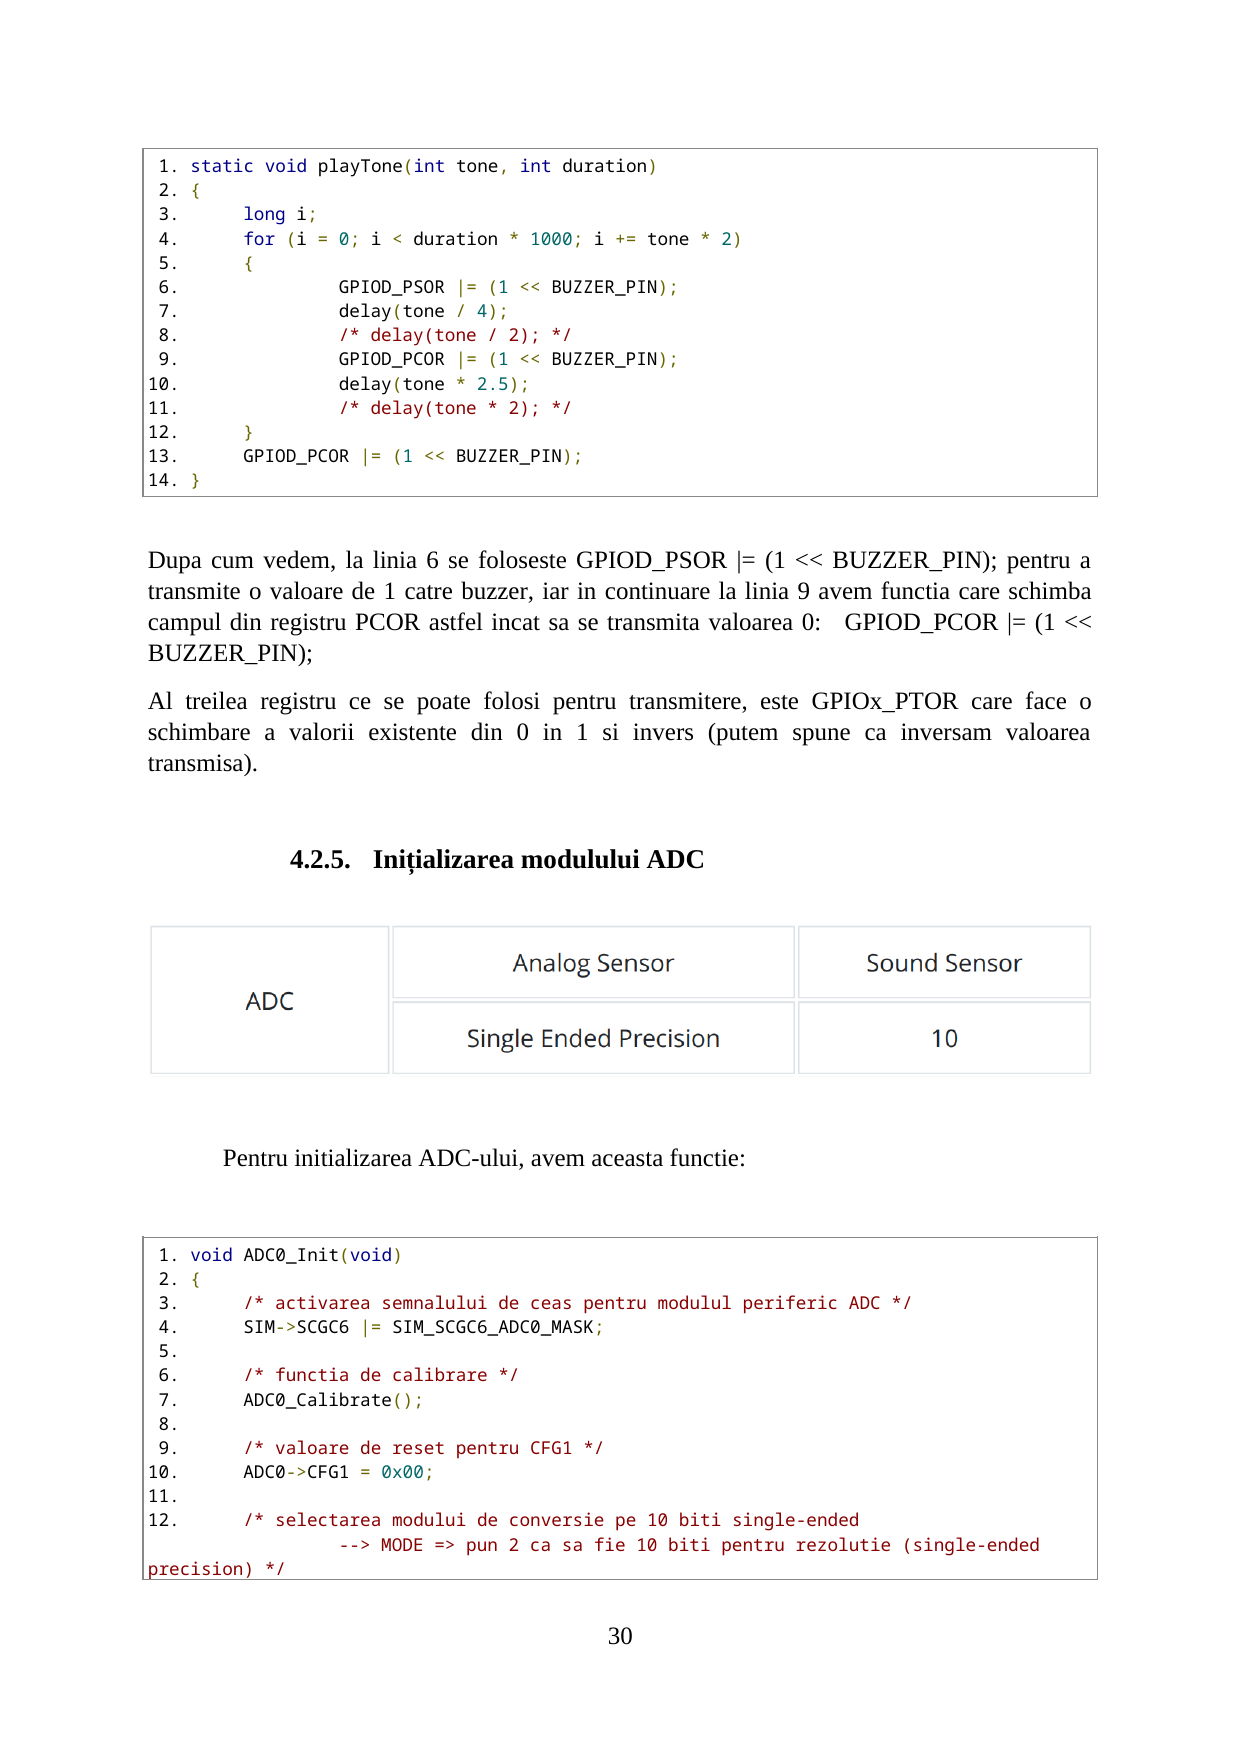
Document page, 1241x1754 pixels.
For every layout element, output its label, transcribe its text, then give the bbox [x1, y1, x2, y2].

text 12. } [148, 419, 1092, 443]
text 9. /* valoare de reset pentru CFG1 */ [148, 1435, 1092, 1459]
text 4. SIM->SCGC6 |= SIM_SCGC6_ADC0_MASK; [148, 1314, 1092, 1339]
text 7. delay(tone / 4); [148, 298, 1092, 323]
text 2. { [148, 178, 1092, 202]
text 3. /* activarea semnalului de ceas pentru modulul periferic ADC */ [148, 1290, 1092, 1314]
text 13. GPIOD_PCOR |= (1 << BUZZER_PIN); [148, 443, 1092, 462]
text 9. GPIOD_PCOR |= (1 << BUZZER_PIN); [148, 347, 1092, 371]
text 4. for (i = 0; i < duration * 1000; i += tone * 2) [148, 226, 1092, 250]
text Pentru initializarea ADC-ului, avem aceasta functie: [148, 1143, 1092, 1172]
text 11. [148, 1484, 1092, 1508]
text 2. { [148, 1266, 1092, 1290]
text 11. /* delay(tone * 2); */ [148, 395, 1092, 419]
text Dupa cum vedem, la linia 6 se foloseste GPIOD_PSOR |= (1 << BUZZER_PIN); pentru a transmite o valoare de 1 catre buzzer, iar in continuare la linia 9 avem functia care schimba campul din registru PCOR astfel incat sa se transmita valoarea 0: GPIOD_PCOR |= (1 << BUZZER_PIN); [148, 545, 1092, 667]
text 14. } [144, 462, 1097, 496]
text 5. [148, 1339, 1092, 1363]
text 10. ADC0->CFG1 = 0x00; [148, 1459, 1092, 1484]
text 5. { [148, 250, 1092, 274]
text Al treilea registru ce se poate folosi pentru transmitere, este GPIOx_PTOR care face o schimbare a valorii existente din 0 in 1 si invers (putem spune ca inversam valoarea transmisa). [148, 686, 1092, 777]
text 6. GPIOD_PSOR |= (1 << BUZZER_PIN); [148, 274, 1092, 298]
text 8. /* delay(tone / 2); */ [148, 323, 1092, 347]
subtitle Inițializarea modulului ADC [260, 843, 1092, 875]
text 10. delay(tone * 2.5); [148, 371, 1092, 395]
text 1. void ADC0_Init(void) [144, 1238, 1097, 1266]
text 8. [148, 1411, 1092, 1435]
text 12. /* selectarea modului de conversie pe 10 biti single-ended [148, 1508, 1092, 1532]
text --> MODE => pun 2 ca sa fie 10 biti pentru rezolutie (single-ended precision) */ [148, 1532, 1092, 1579]
text 7. ADC0_Calibrate(); [148, 1387, 1092, 1411]
text 1. static void playTone(int tone, int duration) [144, 149, 1097, 178]
text 3. long i; [148, 202, 1092, 226]
text 6. /* functia de calibrare */ [148, 1363, 1092, 1387]
picture [147, 924, 1093, 1077]
